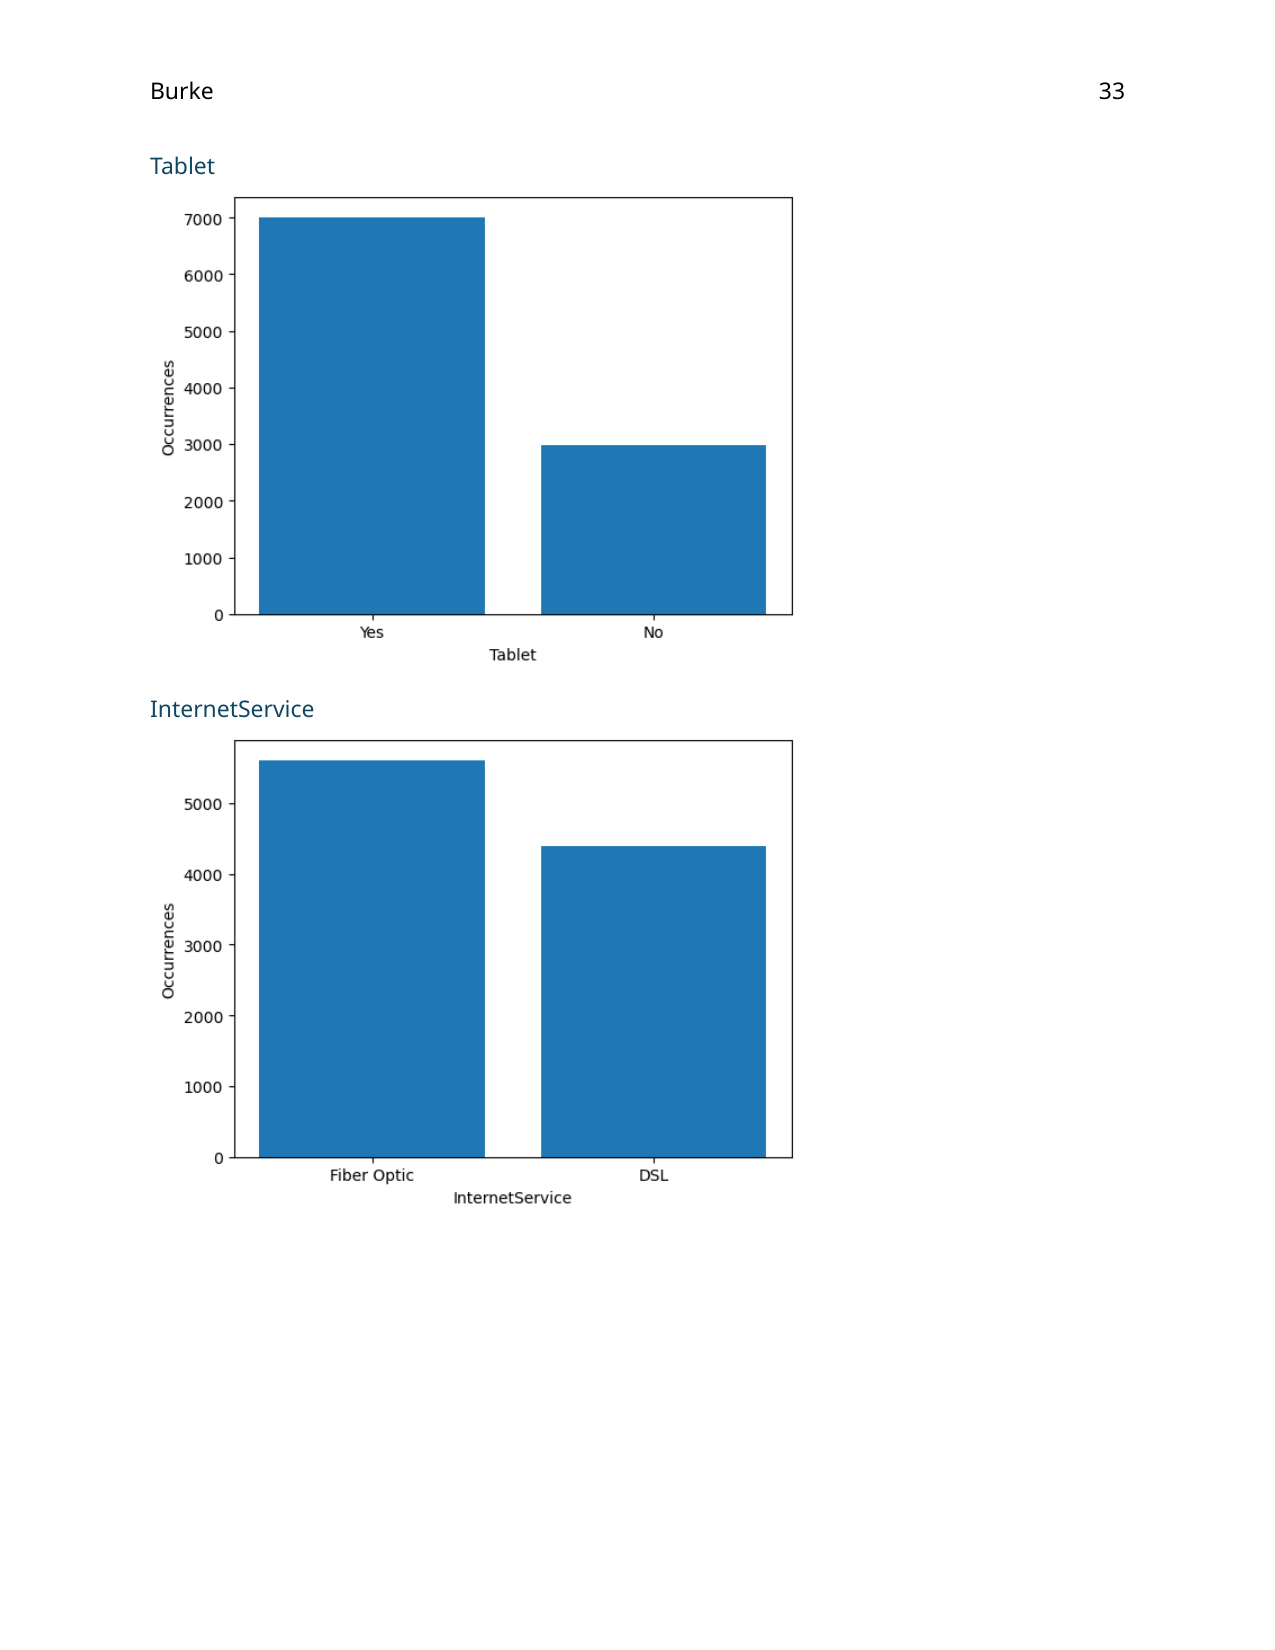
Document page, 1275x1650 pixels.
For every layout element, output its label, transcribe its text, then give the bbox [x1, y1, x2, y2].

picture [150, 731, 802, 1217]
picture [150, 187, 802, 674]
subtitle Tablet [150, 150, 1125, 181]
subtitle InternetService [150, 693, 1125, 724]
